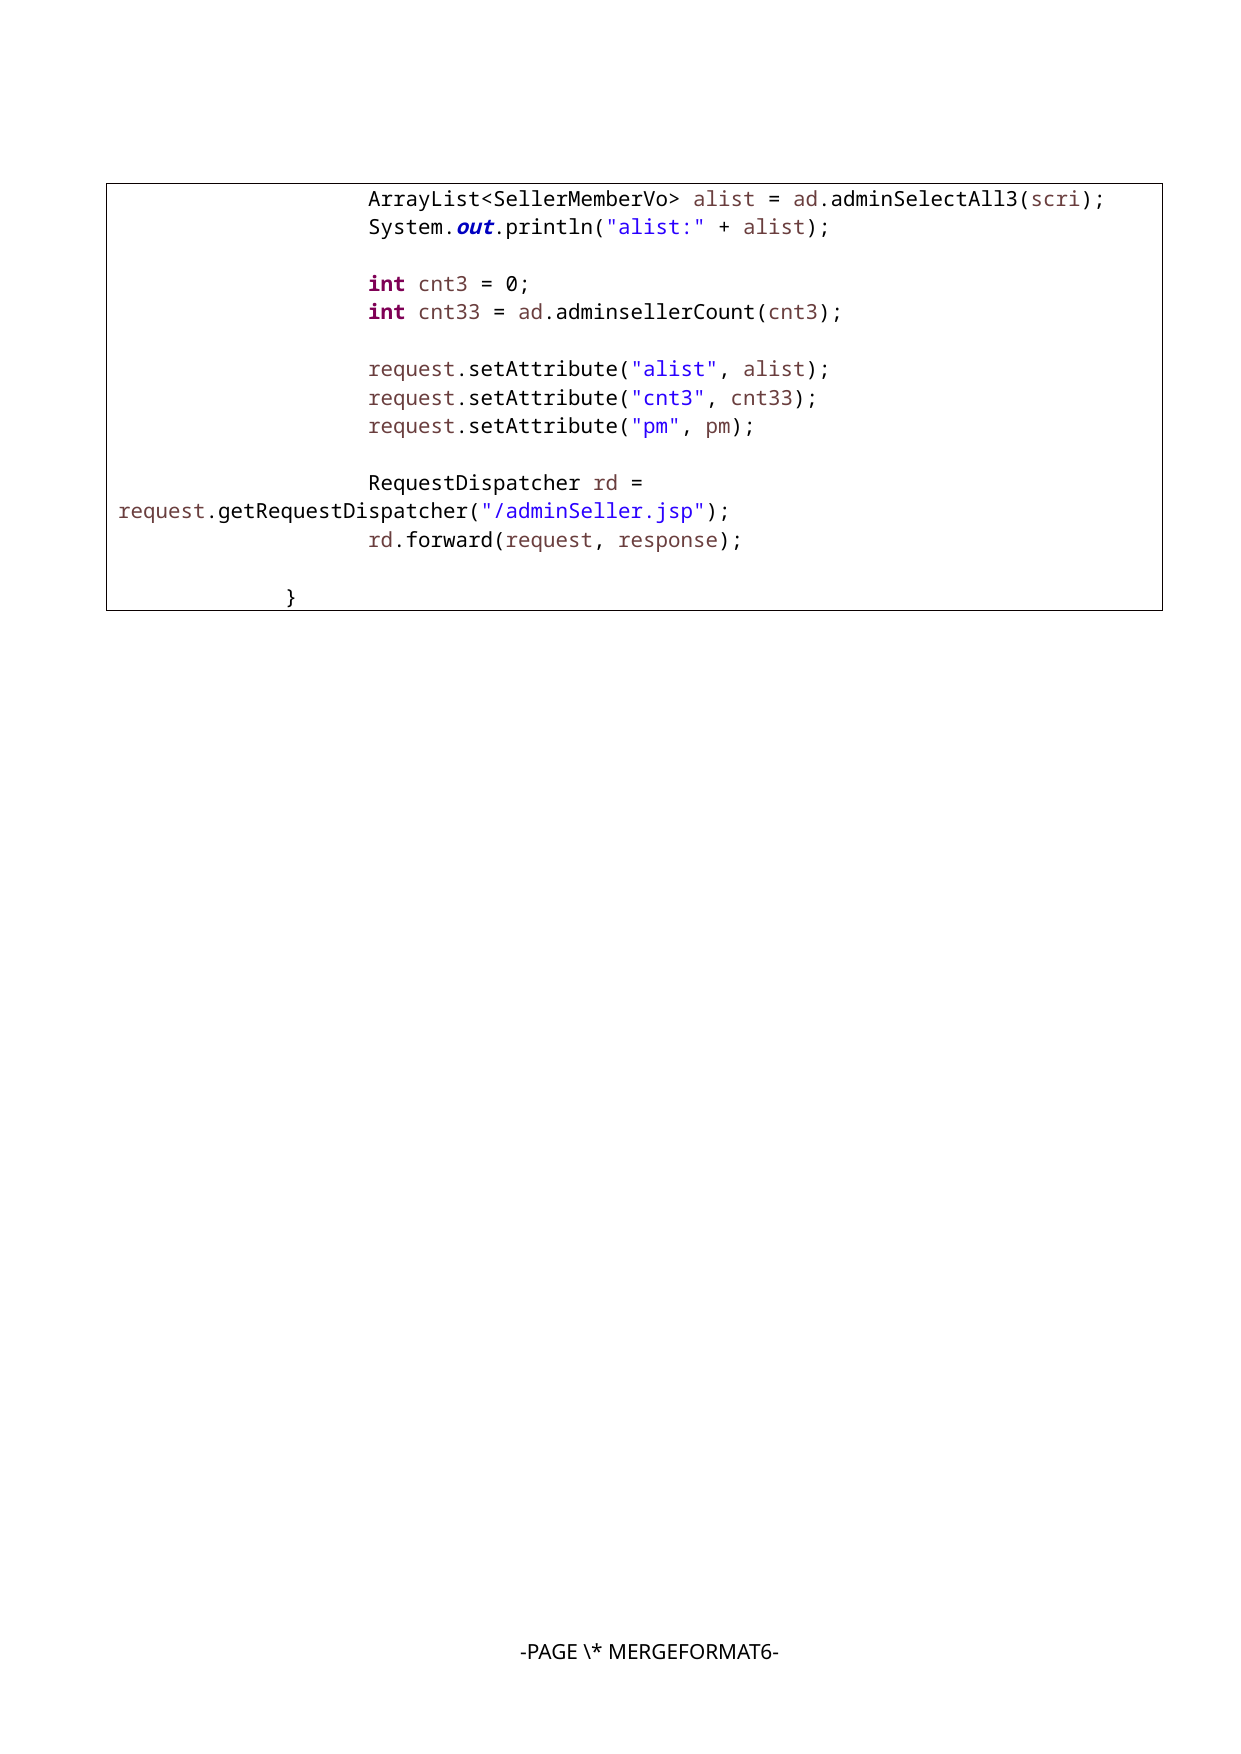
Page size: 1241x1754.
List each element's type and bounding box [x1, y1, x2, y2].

table_header [107, 184, 1162, 610]
